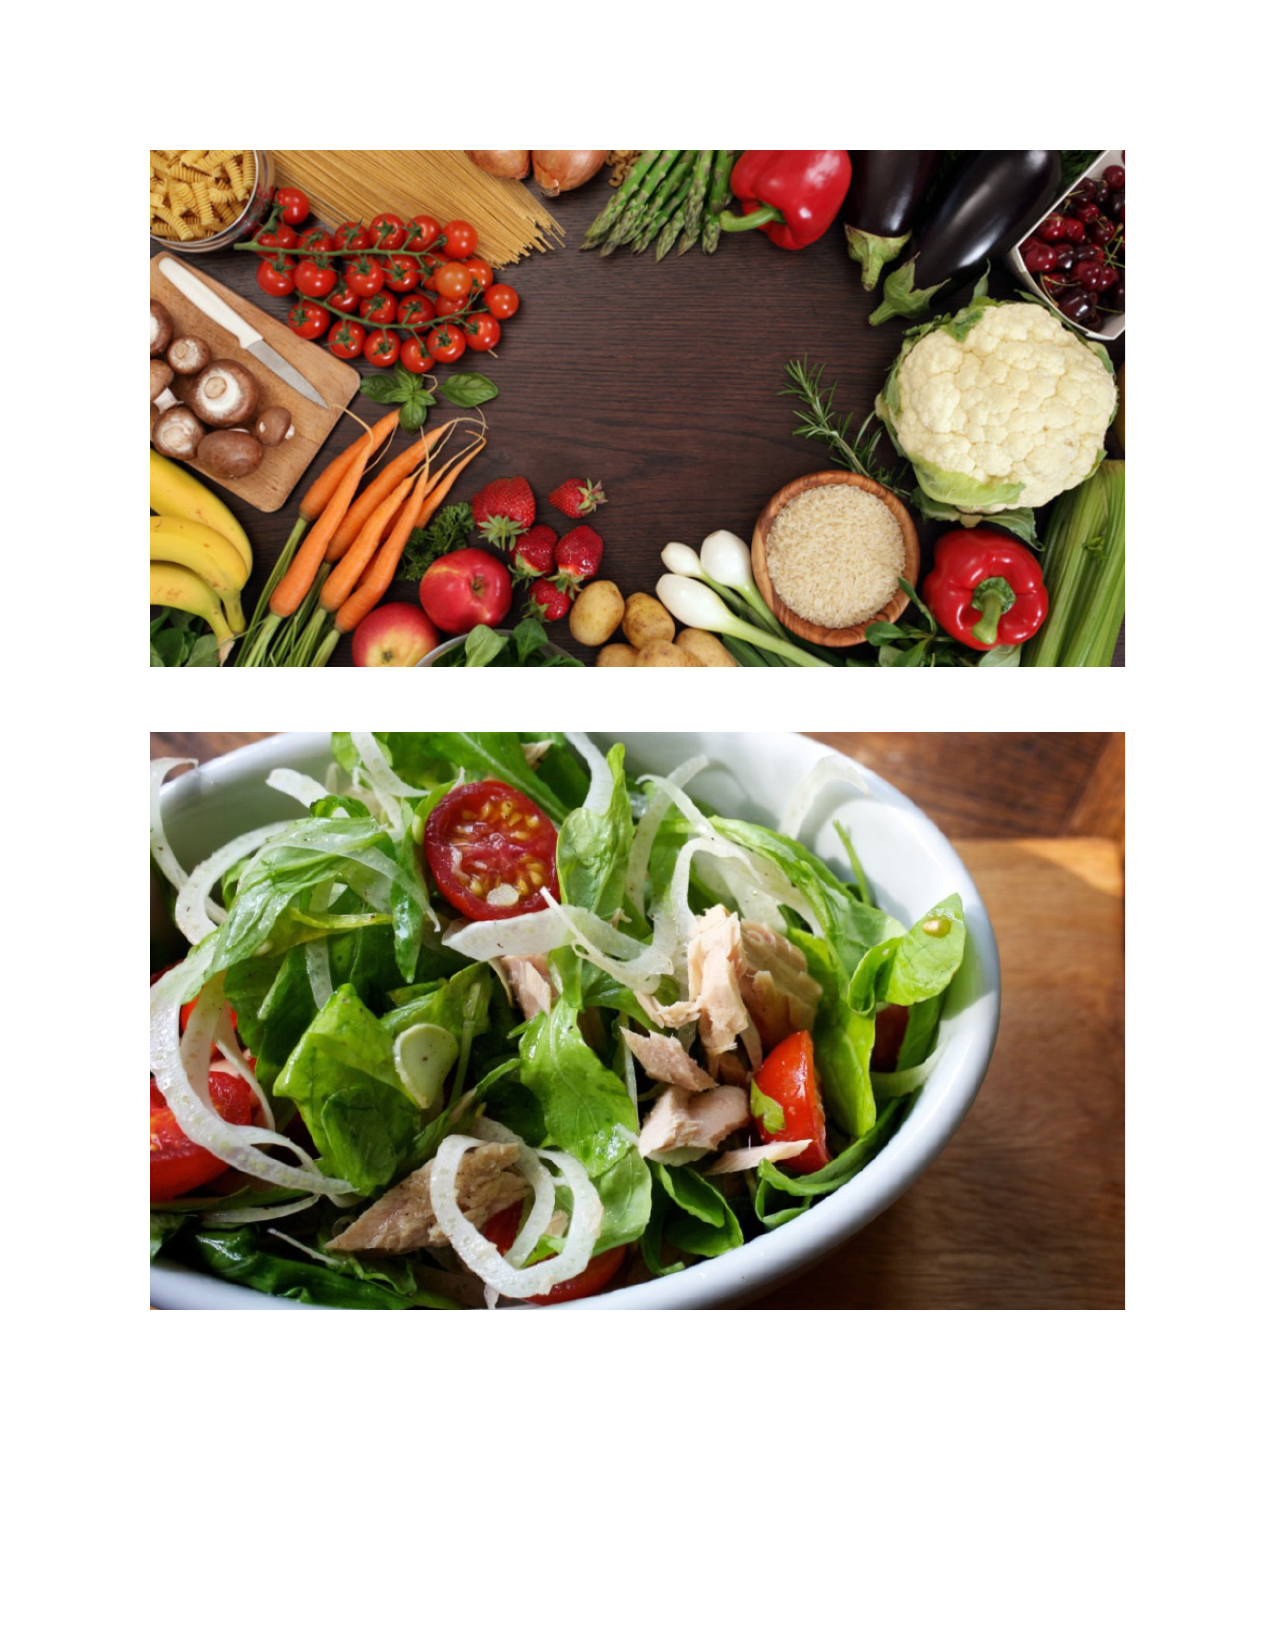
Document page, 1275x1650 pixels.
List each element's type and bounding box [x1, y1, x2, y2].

picture [150, 150, 1125, 667]
picture [150, 732, 1125, 1310]
